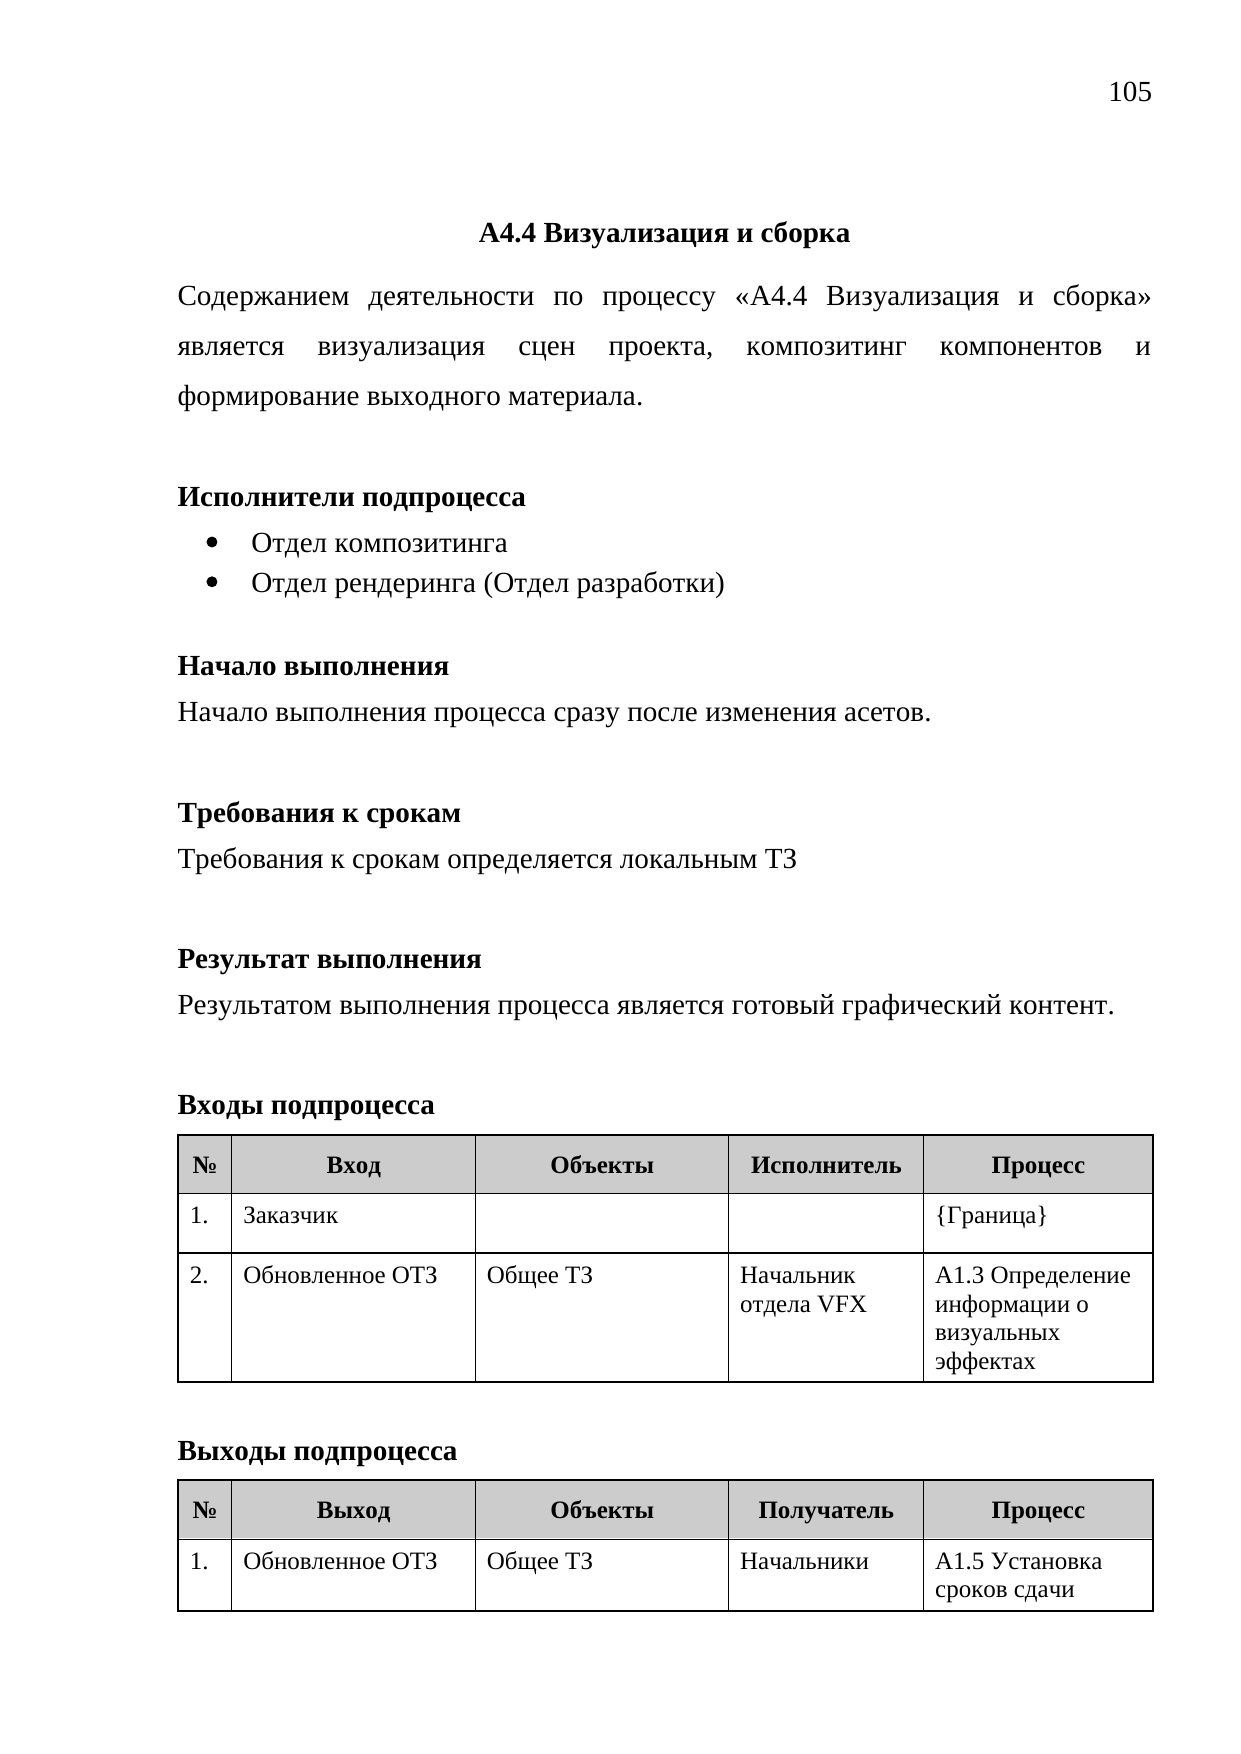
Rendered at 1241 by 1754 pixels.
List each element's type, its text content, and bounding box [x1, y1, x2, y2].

text Начальник отдела рендеринга (Отдел рендеринга) [207, 565, 1152, 598]
subtitle Начало выполнения [177, 648, 1152, 682]
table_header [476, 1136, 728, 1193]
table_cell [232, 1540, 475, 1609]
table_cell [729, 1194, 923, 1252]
text Результатом выполнения процесса является формат выходных данных. [177, 987, 1152, 1021]
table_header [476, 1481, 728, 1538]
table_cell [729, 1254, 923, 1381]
text Менеджер [207, 525, 1152, 558]
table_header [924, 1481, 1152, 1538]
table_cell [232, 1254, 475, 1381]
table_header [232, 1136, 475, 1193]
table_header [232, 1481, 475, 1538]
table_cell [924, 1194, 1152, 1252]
subtitle Исполнители подпроцесса [177, 479, 1152, 512]
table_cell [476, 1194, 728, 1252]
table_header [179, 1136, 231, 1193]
text Требования к срокам не более 5 минут [177, 841, 1152, 874]
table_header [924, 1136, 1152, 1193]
text Начало выполнения процесса сразу после определения информации о визуальных эффектах. [177, 694, 1152, 728]
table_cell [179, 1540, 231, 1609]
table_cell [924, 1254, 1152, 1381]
text А1.4 Определение информации о выходном формате [177, 215, 1152, 249]
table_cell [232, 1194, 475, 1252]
subtitle Требования к срокам [177, 795, 1152, 828]
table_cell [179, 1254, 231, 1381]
subtitle Входы подпроцесса [177, 1087, 1152, 1121]
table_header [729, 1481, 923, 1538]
subtitle Результат выполнения [177, 941, 1152, 975]
text Содержанием деятельности по процессу «А1.4 Определение информации о выходном формате» является этап собеседования, в результате которого выявляется информация о формате готового результата. [177, 278, 1152, 412]
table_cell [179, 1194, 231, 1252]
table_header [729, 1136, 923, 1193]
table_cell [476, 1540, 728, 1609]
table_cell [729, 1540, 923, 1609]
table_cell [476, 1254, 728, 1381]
subtitle Выходы подпроцесса [177, 1433, 1152, 1467]
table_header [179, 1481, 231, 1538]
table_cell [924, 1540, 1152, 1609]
